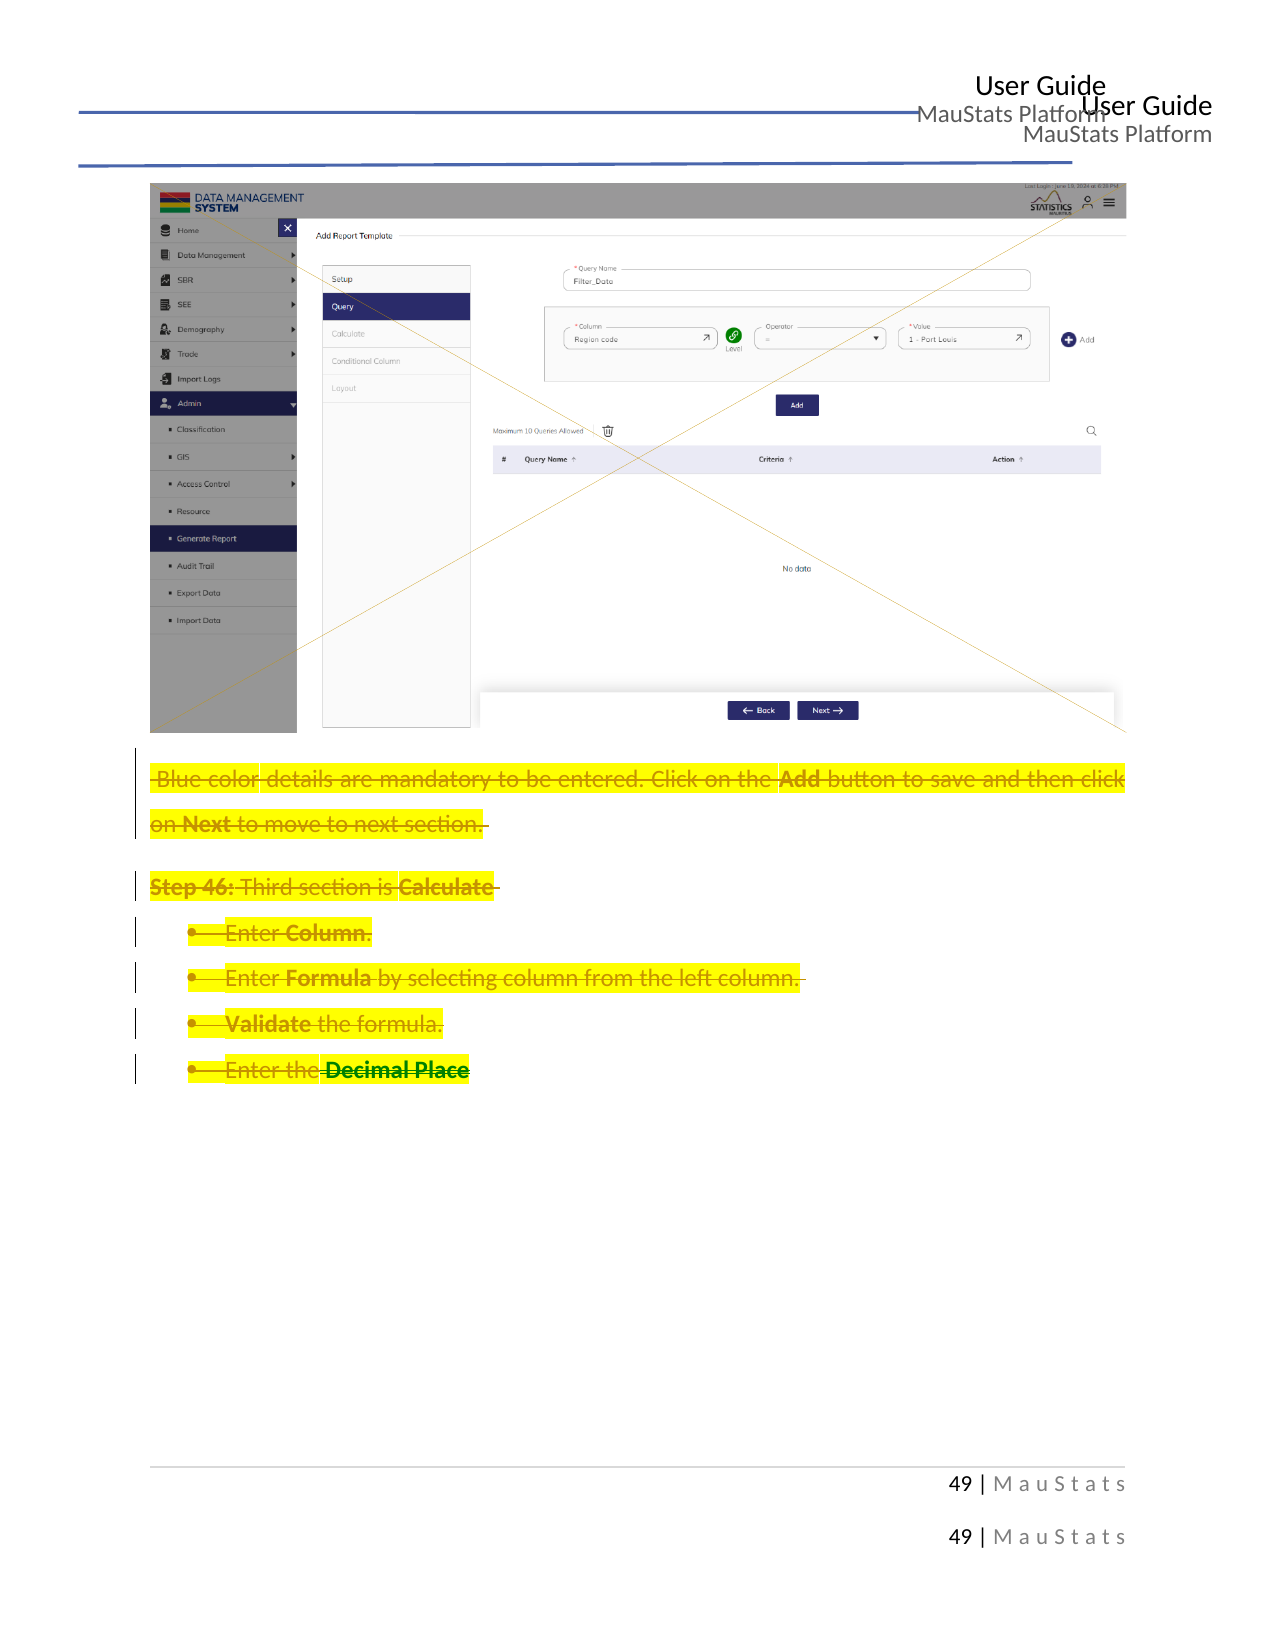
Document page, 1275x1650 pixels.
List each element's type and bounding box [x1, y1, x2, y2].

picture [150, 185, 636, 731]
picture [151, 183, 1125, 457]
picture [641, 184, 1127, 732]
picture [152, 459, 1125, 733]
